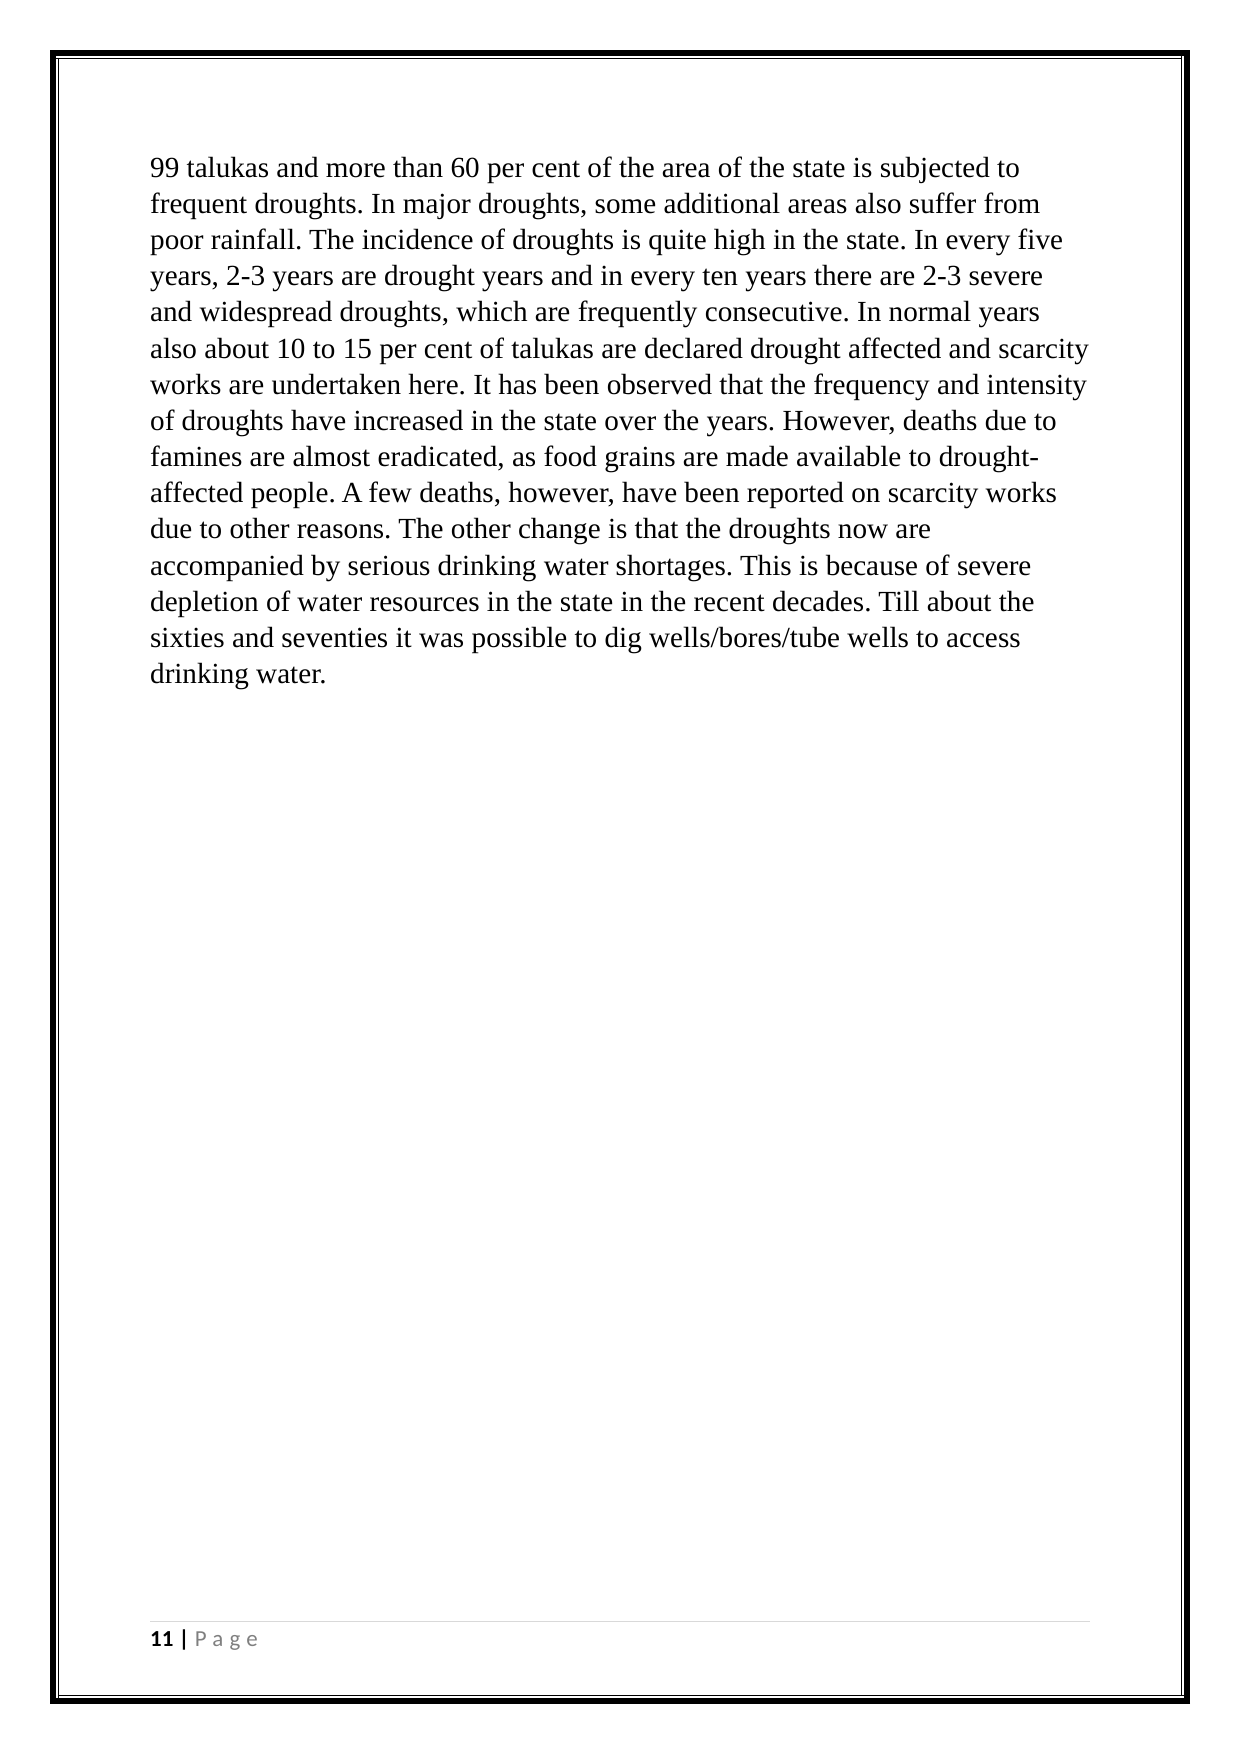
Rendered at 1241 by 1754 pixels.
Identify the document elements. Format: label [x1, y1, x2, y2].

text [150, 150, 1090, 689]
